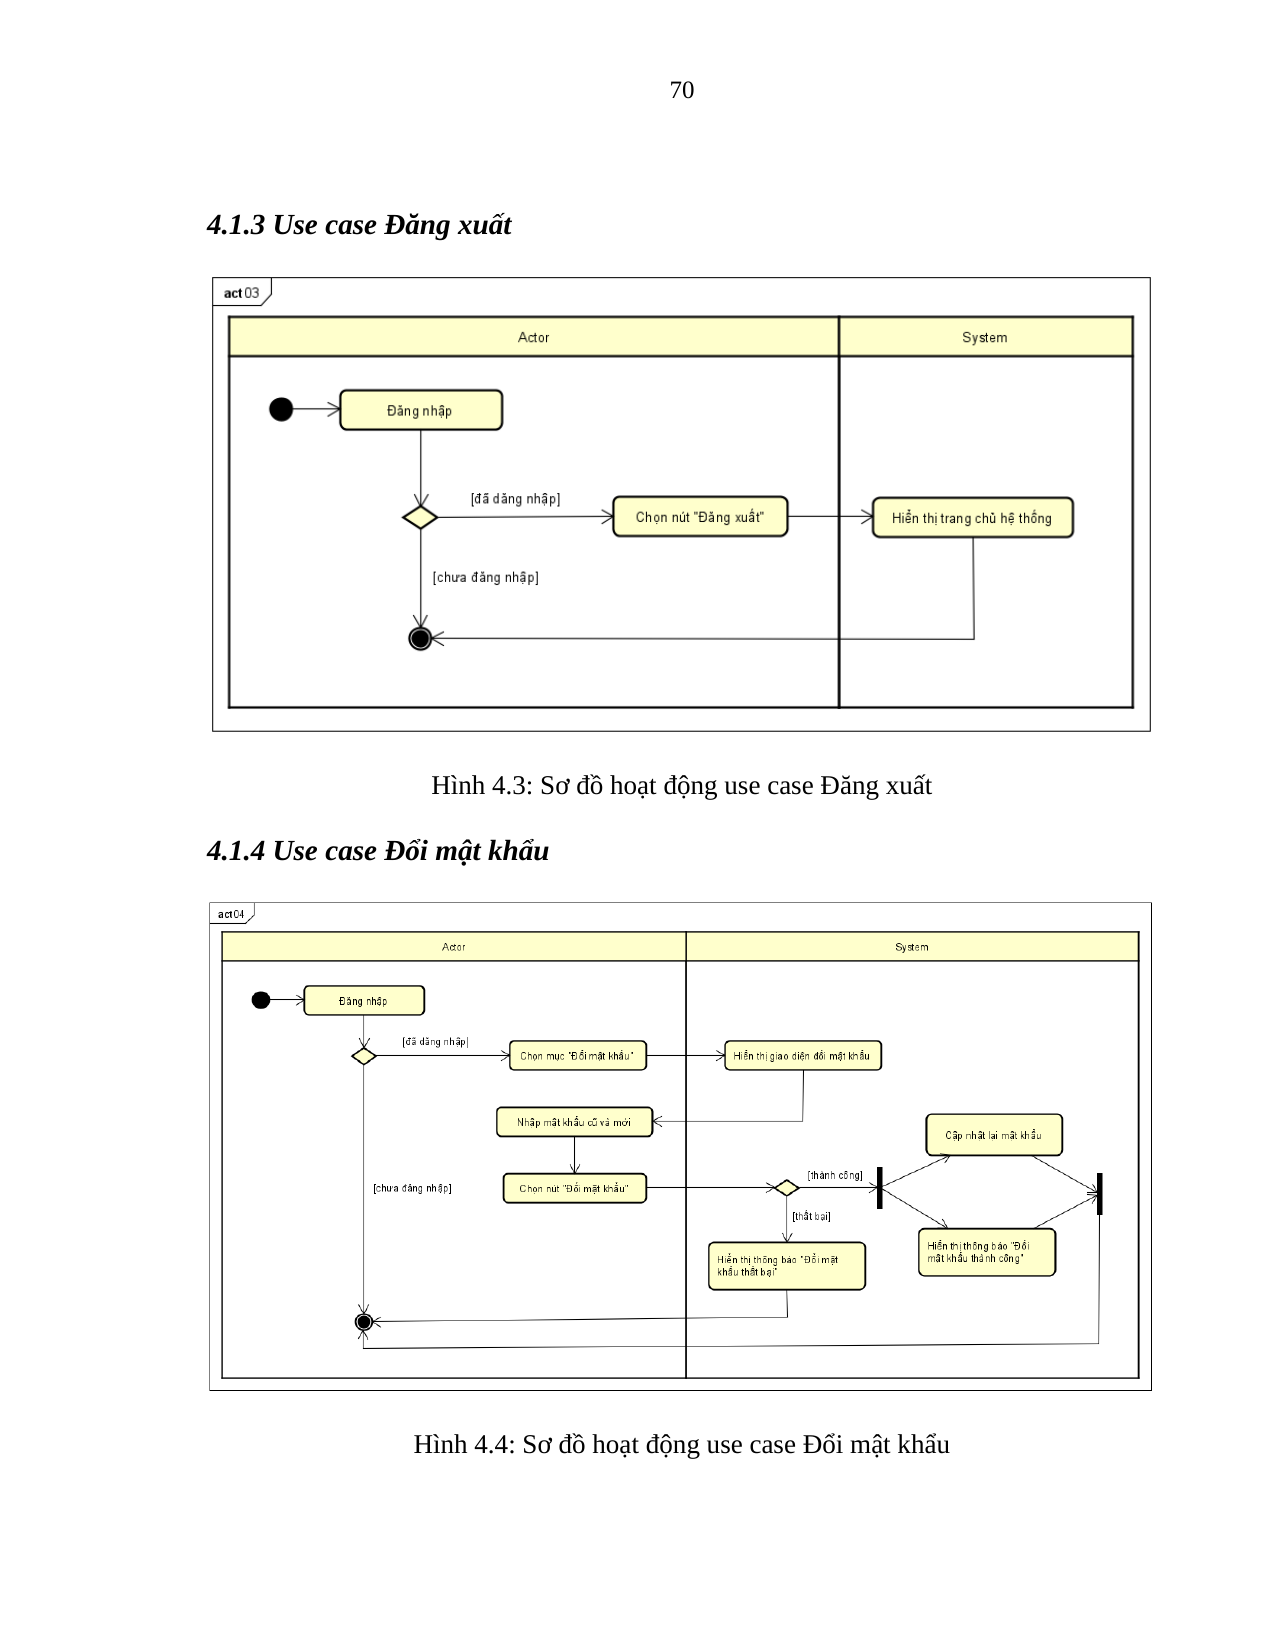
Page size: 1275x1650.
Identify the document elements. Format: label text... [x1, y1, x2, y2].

text 4.1.4 Use case Đổi mật khẩu [207, 833, 1157, 866]
picture [206, 899, 1157, 1398]
picture [206, 273, 1157, 739]
text 4.1.3 Use case Đăng xuất [207, 207, 1157, 240]
text Hình 4.4: Sơ đồ hoạt động use case Đổi mật khẩu [207, 1429, 1157, 1460]
text Hình 4.3: Sơ đồ hoạt động use case Đăng xuất [207, 769, 1157, 801]
